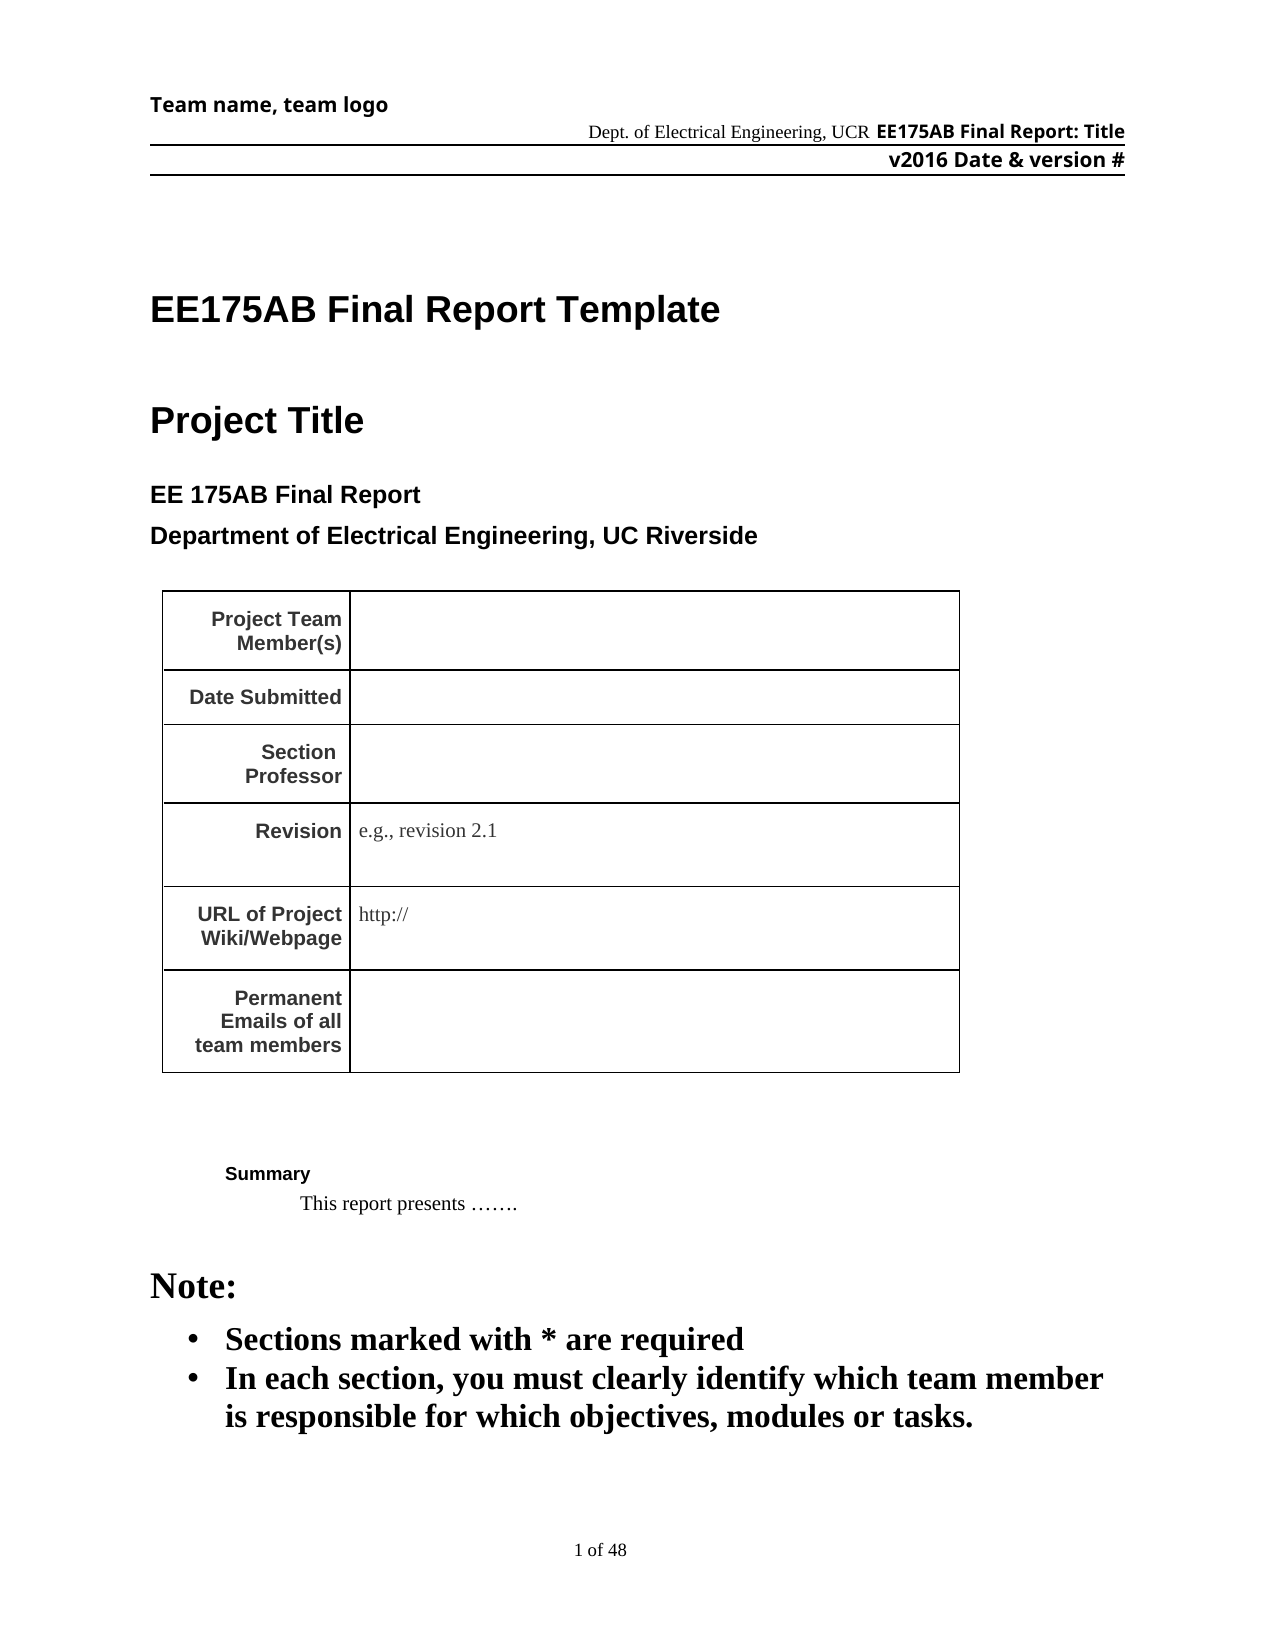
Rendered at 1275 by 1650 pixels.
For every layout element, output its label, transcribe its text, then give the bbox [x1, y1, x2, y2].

table_cell [351, 725, 959, 802]
table_cell http:// [351, 887, 959, 969]
table_header [351, 592, 959, 669]
text Project Title [150, 398, 1125, 467]
table_cell Section Professor [163, 725, 349, 802]
list Sections marked with * are required [187, 1319, 1125, 1358]
text Note: [150, 1264, 1125, 1307]
table_cell Revision [163, 803, 349, 886]
table_cell Date Submitted [163, 670, 349, 724]
table_cell Permanent Emails of all team members [163, 970, 349, 1072]
table_cell [351, 971, 959, 1072]
table_header Project Team Member(s) [163, 592, 349, 669]
text Department of Electrical Engineering, UC Riverside [150, 521, 1125, 550]
table_cell URL of Project Wiki/Webpage [163, 887, 349, 969]
text EE 175AB Final Report [150, 480, 1125, 509]
subtitle This report presents ……. [300, 1191, 937, 1215]
text EE175AB Final Report Template [150, 287, 1125, 330]
table_cell e.g., revision 2.1 [351, 804, 959, 886]
table_cell [351, 671, 959, 724]
text Summary [150, 1163, 1125, 1184]
list In each section, you must clearly identify which team member is responsible for which objectives, modules or tasks. [187, 1370, 1125, 1447]
